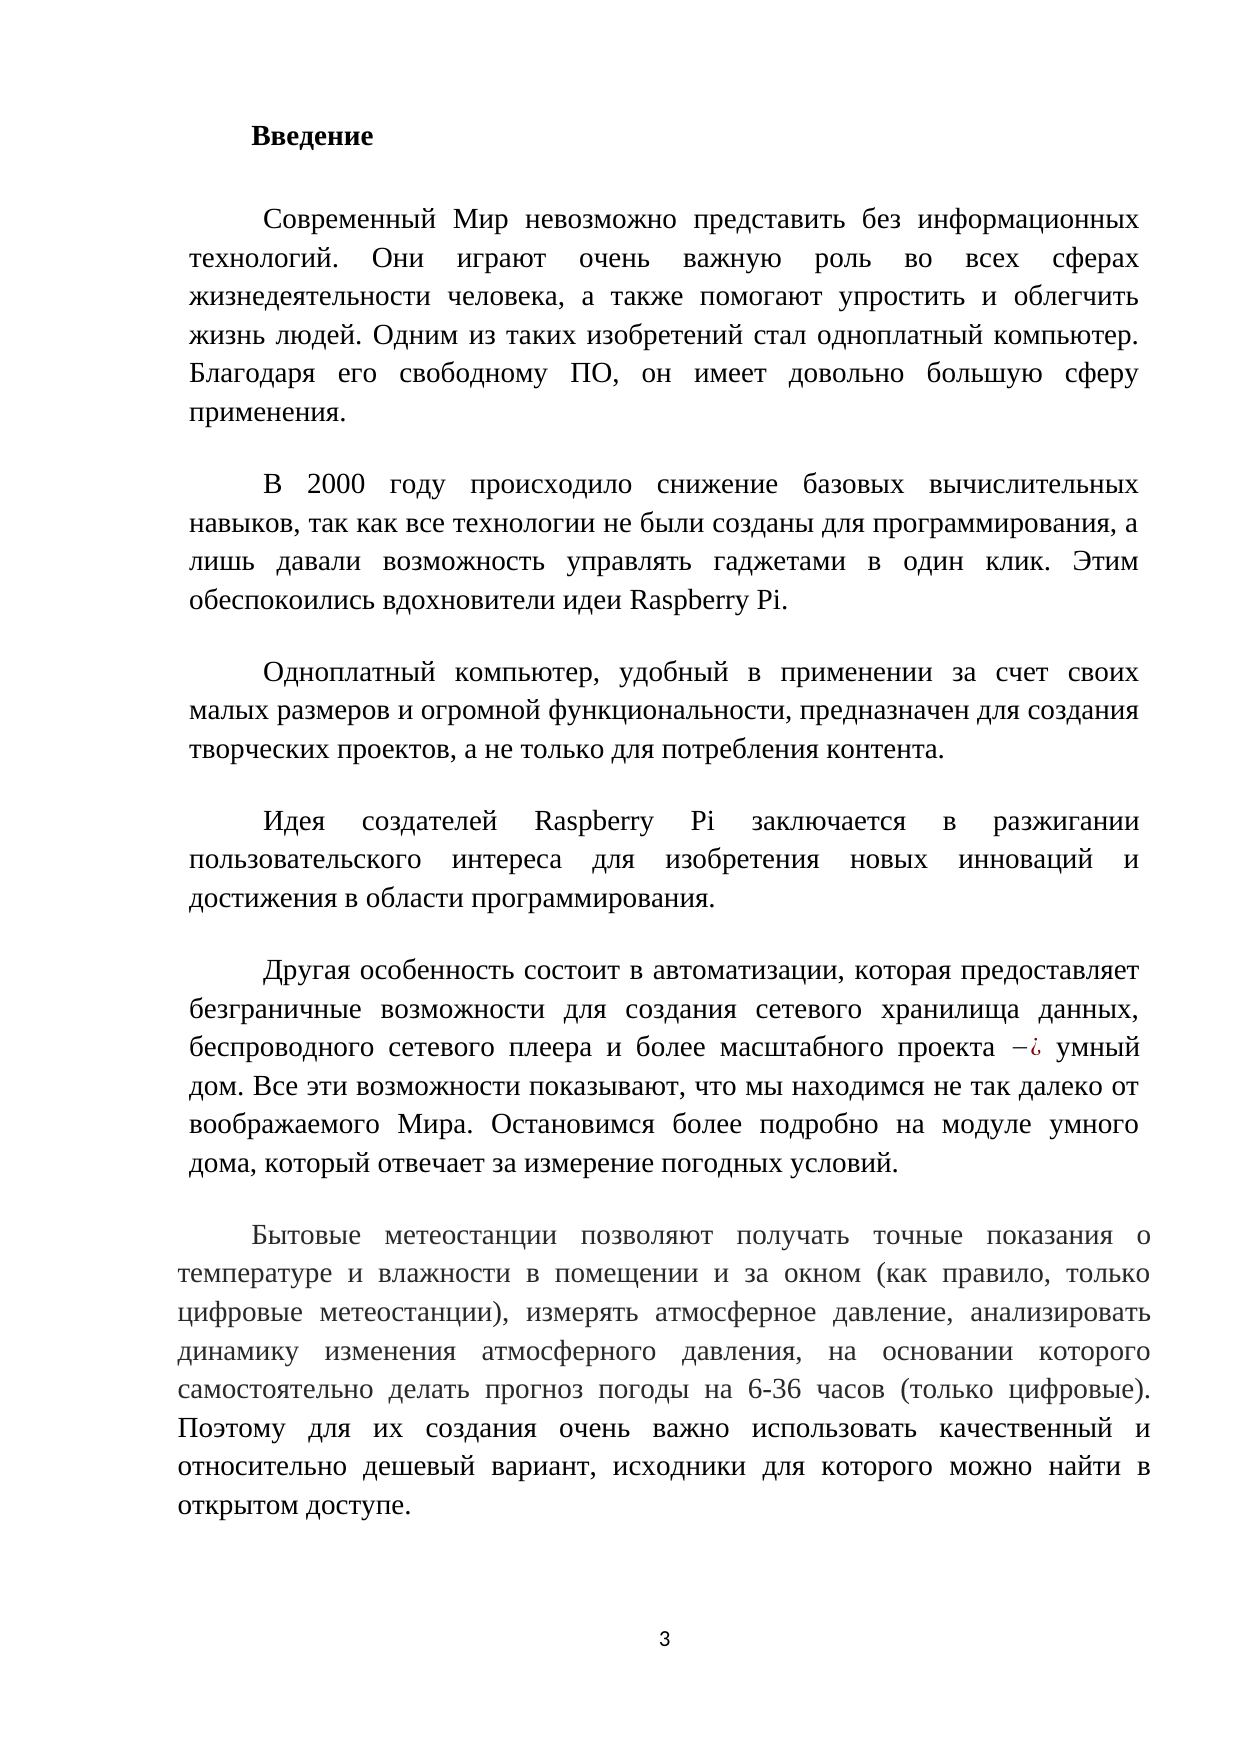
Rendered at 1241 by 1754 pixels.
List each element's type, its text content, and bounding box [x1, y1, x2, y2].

text Идея создателей Raspberry Pi заключается в разжигании пользовательского интереса для изобретения новых инноваций и достижения в области программирования. [189, 875, 1140, 914]
text В 2000 году происходило снижение базовых вычислительных навыков, так как все технологии не были созданы для программирования, а лишь давали возможность управлять гаджетами в один клик. Этим обеспокоились вдохновители идеи Raspberry Pi. [189, 466, 1140, 615]
text Бытовые метеостанции позволяют получать точные показания о температуре и влажности в помещении и за окном (как правило, только цифровые метеостанции), измерять атмосферное давление, анализировать динамику изменения атмосферного давления, на основании которого самостоятельно делать прогноз погоды на 6-36 часов (только цифровые). Поэтому для их создания очень важно использовать качественный и относительно дешевый вариант, исходники для которого можно найти в открытом доступе. [177, 1217, 1152, 1256]
text Идея создателей Raspberry Pi заключается в разжигании пользовательского интереса для изобретения новых инноваций и достижения в области программирования. [189, 803, 1140, 842]
text Другая особенность состоит в автоматизации, которая предоставляет безграничные возможности для создания сетевого хранилища данных, беспроводного сетевого плеера и более масштабного проекта умный дом. Все эти возможности показывают, что мы находимся не так далеко от воображаемого Мира. Остановимся более подробно на модуле умного дома, который отвечает за измерение погодных условий. [189, 952, 1140, 1178]
text Одноплатный компьютер, удобный в применении за счет своих малых размеров и огромной функциональности, предназначен для создания творческих проектов, а не только для потребления контента. [189, 654, 1140, 764]
subtitle Введение [177, 118, 1152, 152]
text Современный Мир невозможно представить без информационных технологий. Они играют очень важную роль во всех сферах жизнедеятельности человека, а также помогают упростить и облегчить жизнь людей. Одним из таких изобретений стал одноплатный компьютер. Благодаря его свободному ПО, он имеет довольно большую сферу применения. [189, 201, 1140, 428]
text Бытовые метеостанции позволяют получать точные показания о температуре и влажности в помещении и за окном (как правило, только цифровые метеостанции), измерять атмосферное давление, анализировать динамику изменения атмосферного давления, на основании которого самостоятельно делать прогноз погоды на 6-36 часов (только цифровые). Поэтому для их создания очень важно использовать качественный и относительно дешевый вариант, исходники для которого можно найти в открытом доступе. [177, 1405, 1152, 1520]
